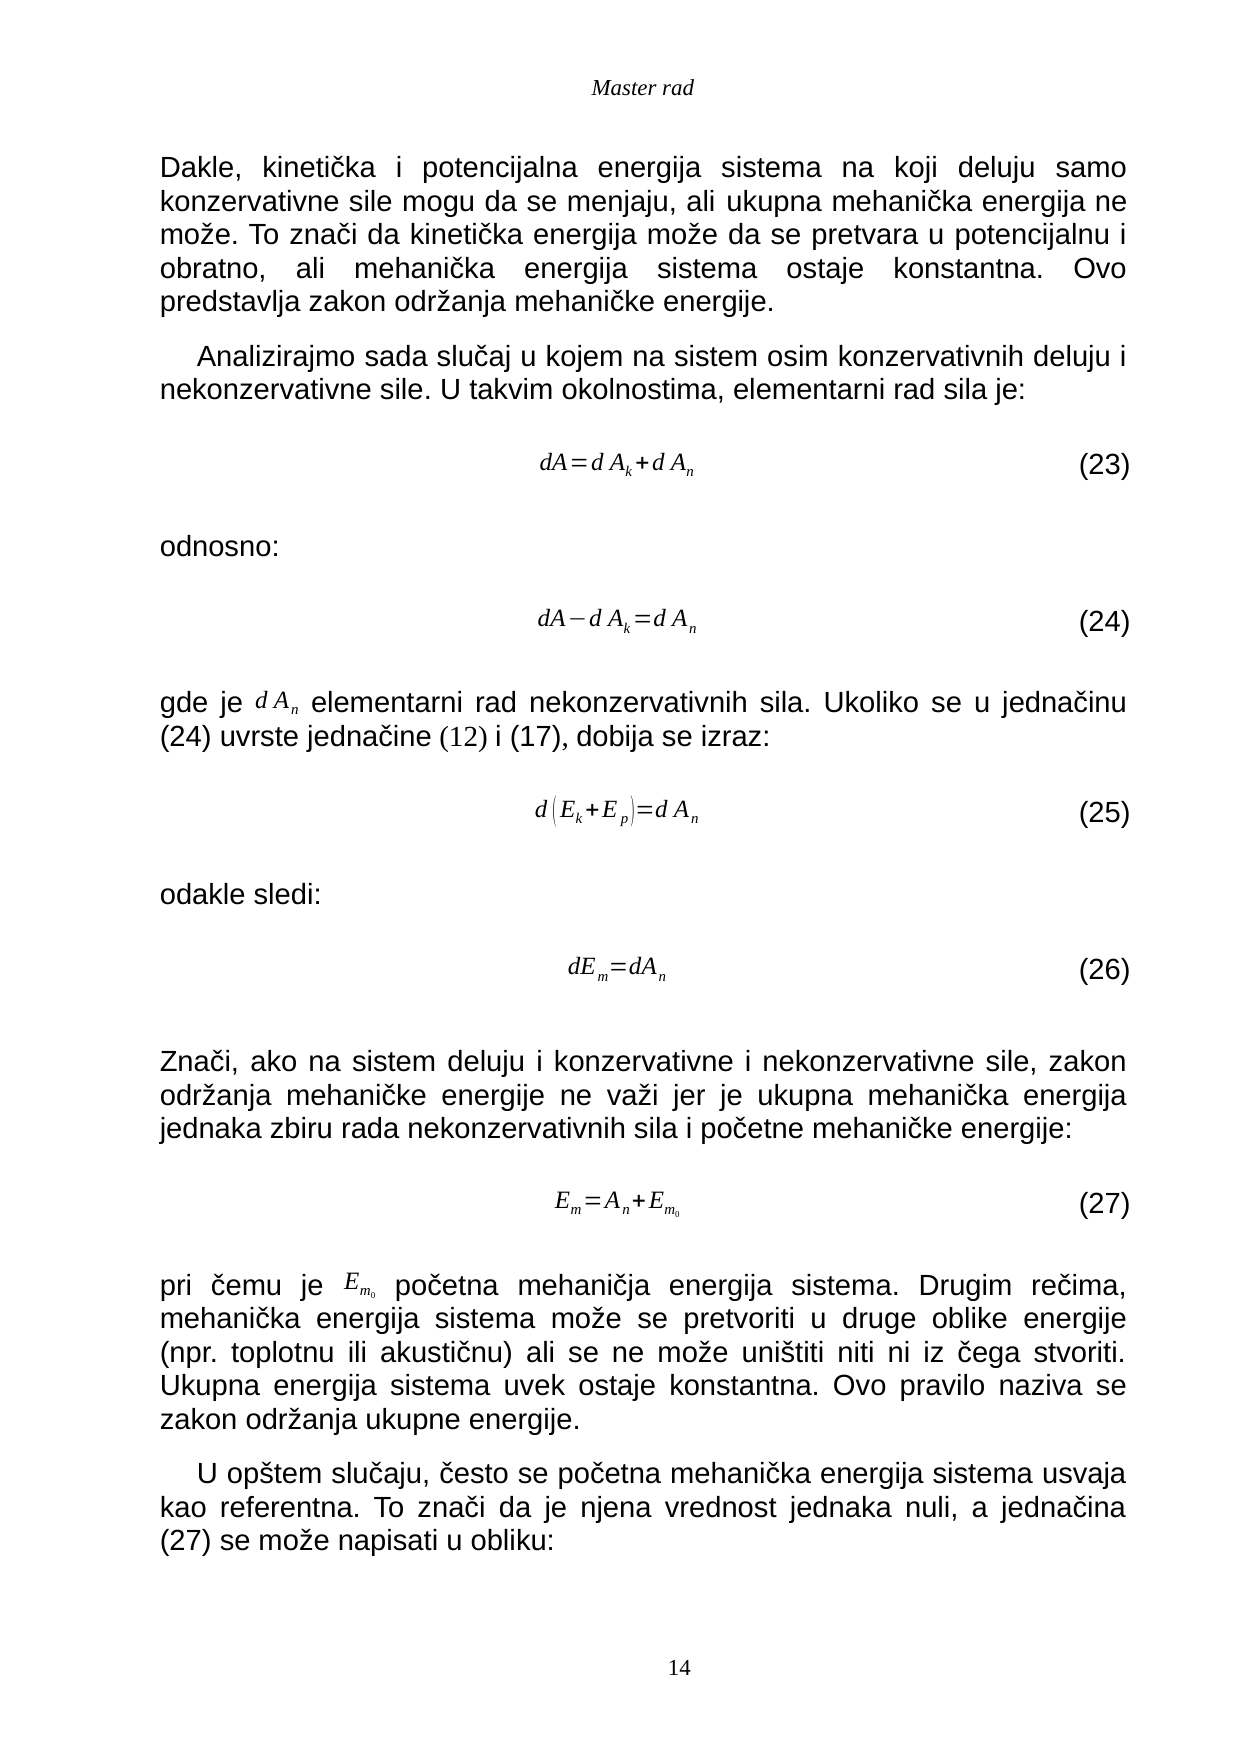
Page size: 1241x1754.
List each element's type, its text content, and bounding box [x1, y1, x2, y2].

text odakle sledi: [159, 877, 1128, 910]
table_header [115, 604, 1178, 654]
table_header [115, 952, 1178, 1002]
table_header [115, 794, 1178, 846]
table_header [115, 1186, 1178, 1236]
text Znači, ako na sistem deluju i konzervativne i nekonzervativne sile, zakon održanja mehaničke energije ne važi jer je ukupna mehanička energija jednaka zbiru rada nekonzervativnih sila i početne mehaničke energije: [159, 1044, 1128, 1144]
text gde je elementarni rad nekonzervativnih sila. Ukoliko se u jednačinu (24) uvrste jednačine (12) i (17), dobija se izraz: [159, 685, 1128, 753]
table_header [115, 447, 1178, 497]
text pri čemu je početna mehaničja energija sistema. Drugim rečima, mehanička energija sistema može se pretvoriti u druge oblike energije (npr. toplotnu ili akustičnu) ali se ne može uništiti niti ni iz čega stvoriti. Ukupna energija sistema uvek ostaje konstantna. Ovo pravilo naziva se zakon održanja ukupne energije. [159, 1268, 1128, 1435]
text Dakle, kinetička i potencijalna energija sistema na koji deluju samo konzervativne sile mogu da se menjaju, ali ukupna mehanička energija ne može. To znači da kinetička energija može da se pretvara u potencijalnu i obratno, ali mehanička energija sistema ostaje konstantna. Ovo predstavlja zakon održanja mehaničke energije. [159, 150, 1128, 318]
text odnosno: [159, 529, 1128, 562]
text Analizirajmo sada slučaj u kojem na sistem osim konzervativnih deluju i nekonzervativne sile. U takvim okolnostima, elementarni rad sila je: [159, 338, 1128, 406]
text U opštem slučaju, često se početna mehanička energija sistema usvaja kao referentna. To znači da je njena vrednost jednaka nuli, a jednačina (27) se može napisati u obliku: [159, 1456, 1128, 1557]
